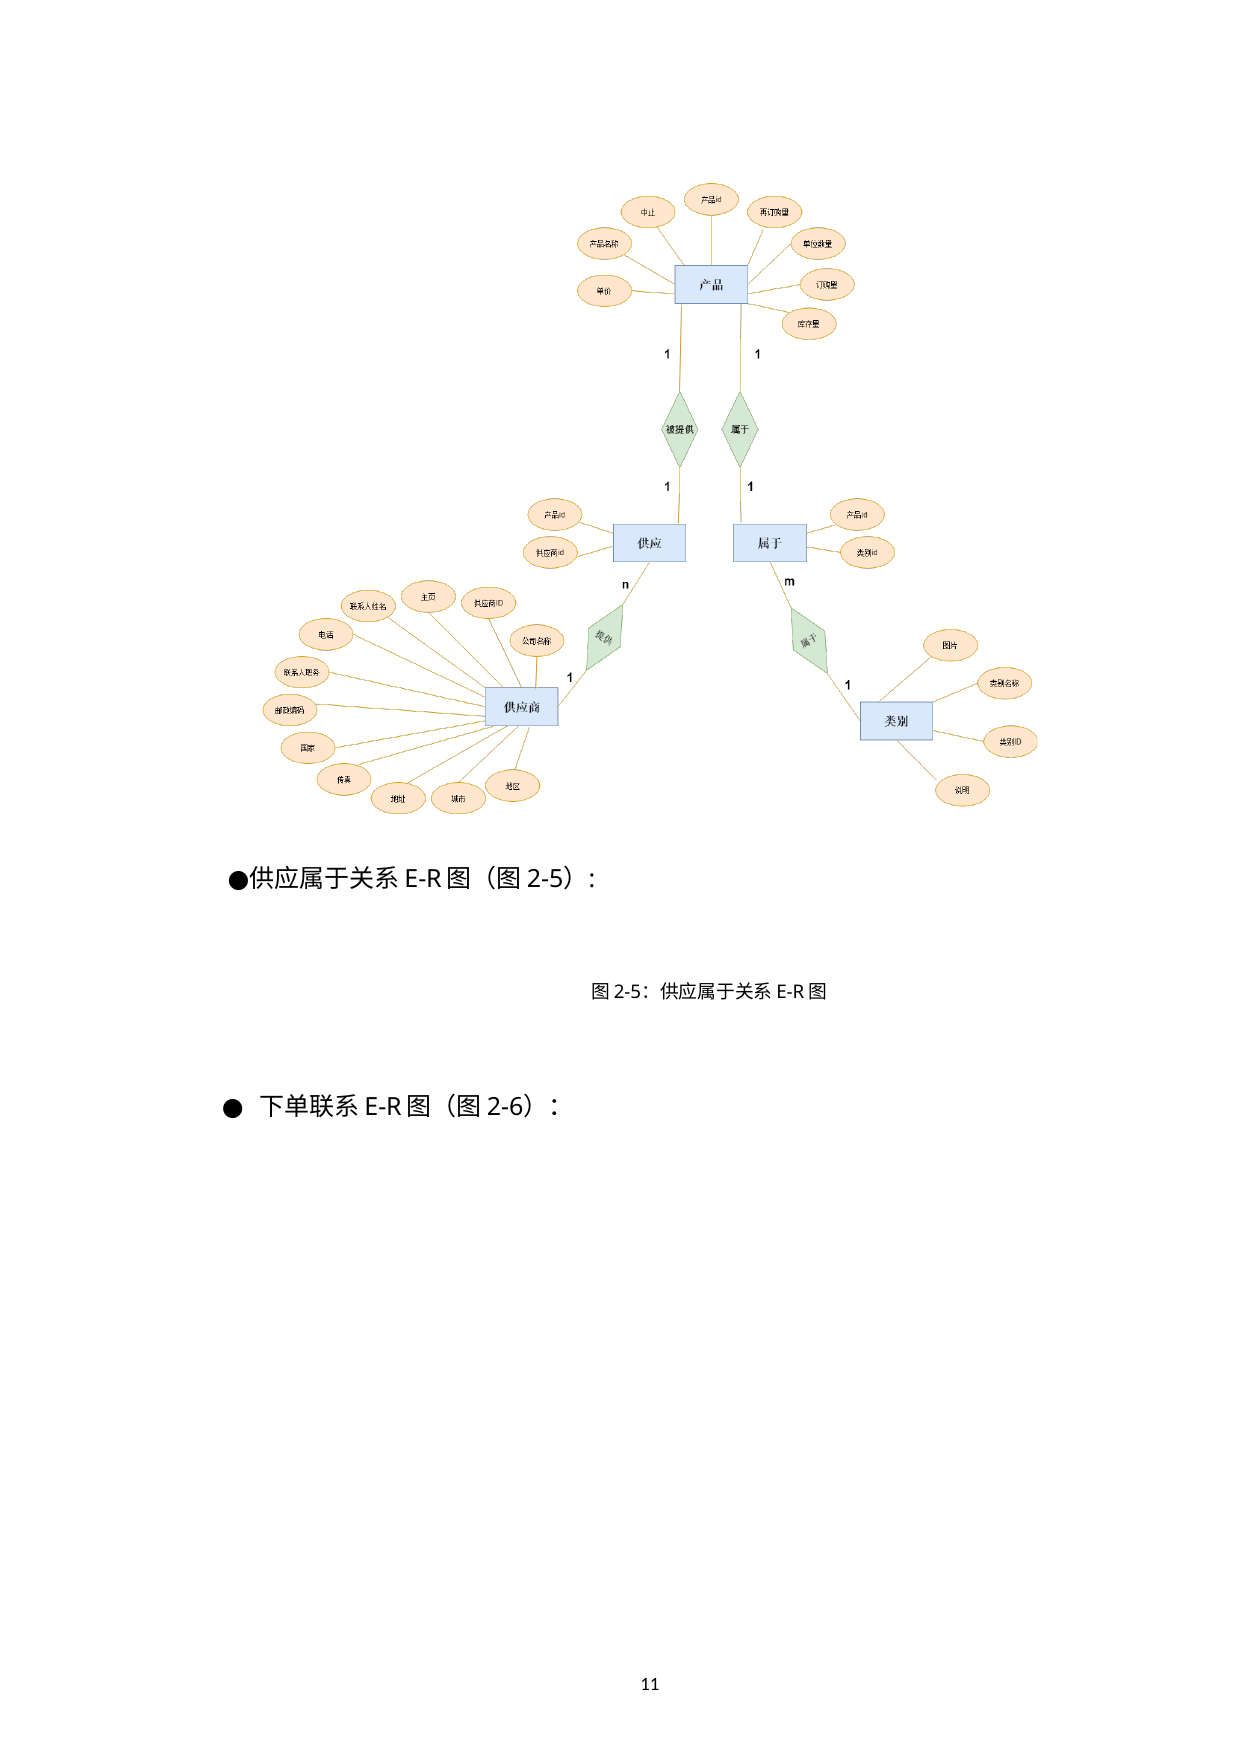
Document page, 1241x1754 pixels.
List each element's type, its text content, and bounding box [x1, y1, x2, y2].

list 下单联系E-R图（图2-6）： [222, 1072, 1122, 1137]
picture [262, 183, 1038, 814]
list 图2-5：供应属于关系E-R图 [295, 974, 1122, 1007]
